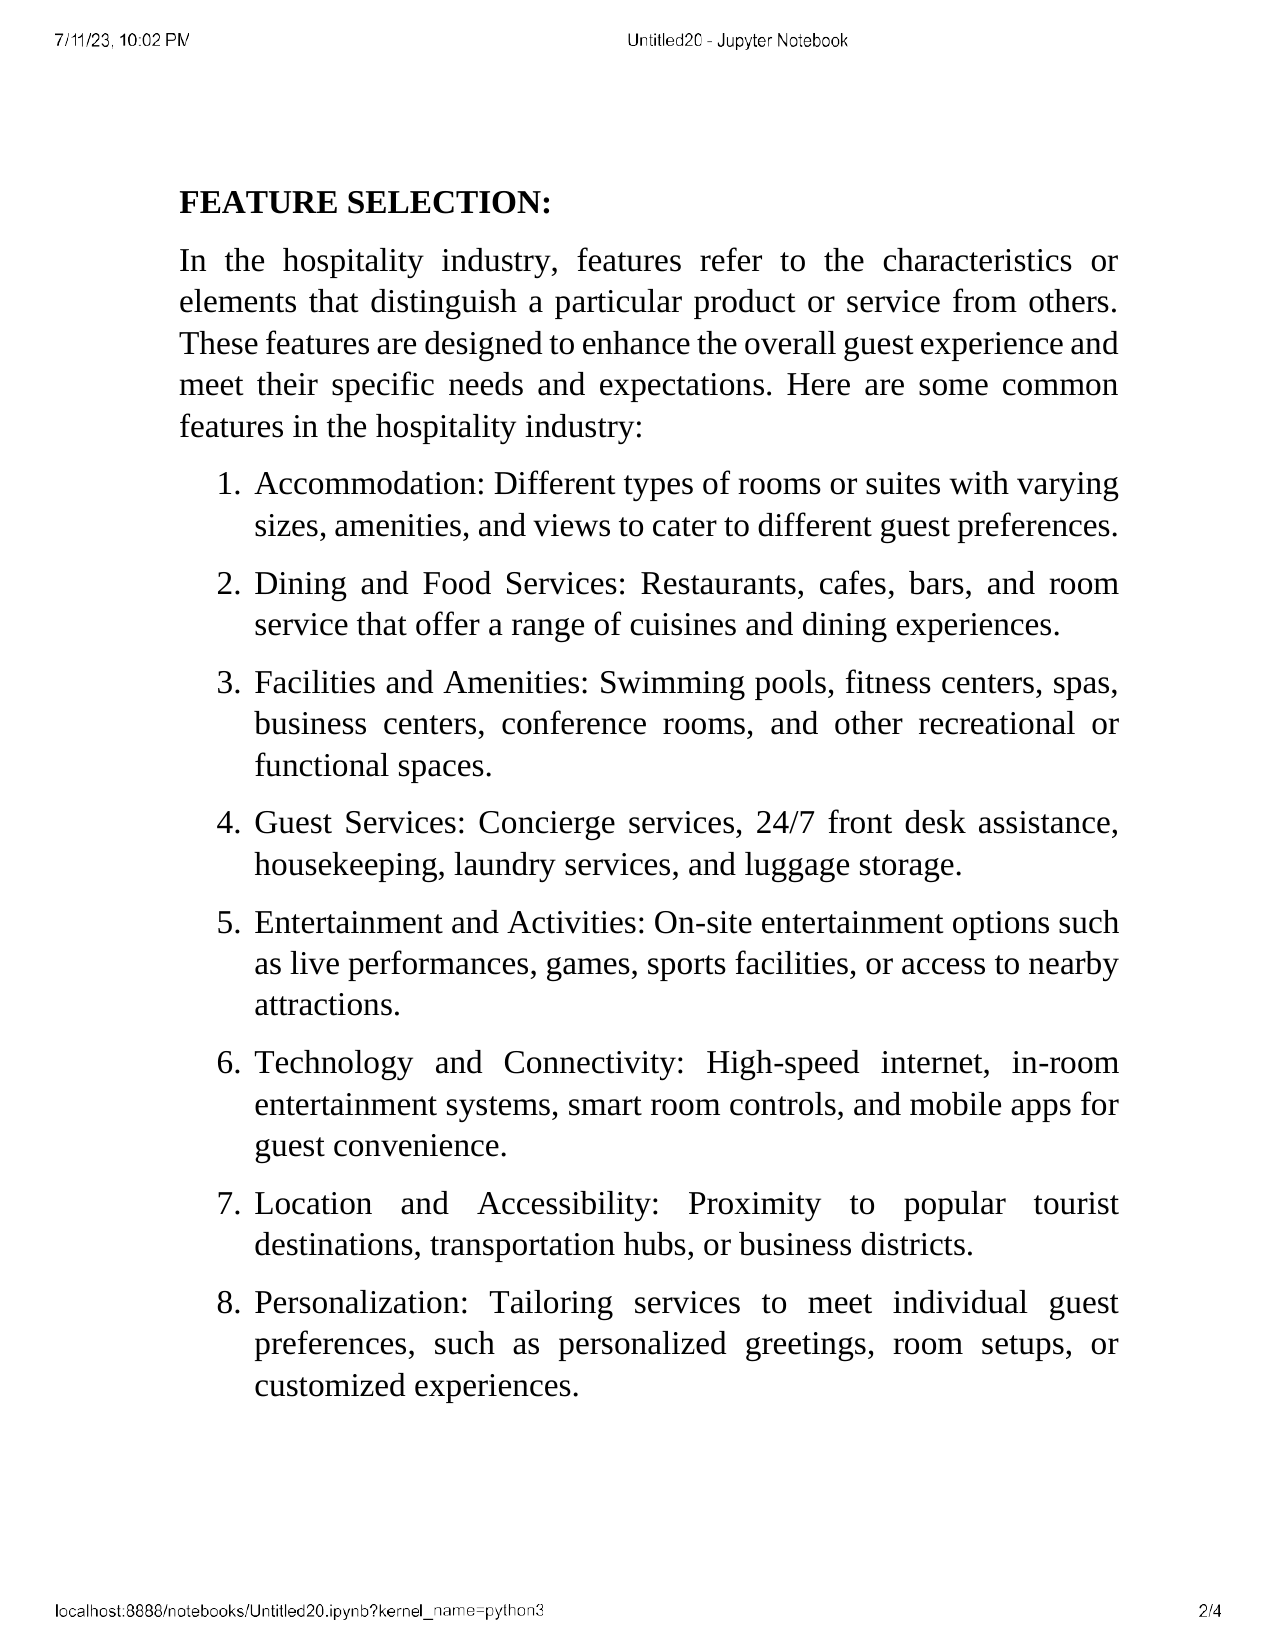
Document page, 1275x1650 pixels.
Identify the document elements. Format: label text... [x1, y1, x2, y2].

picture [166, 33, 189, 46]
picture [128, 33, 160, 46]
picture [56, 1604, 419, 1620]
picture [628, 33, 702, 46]
picture [420, 1604, 543, 1620]
text FEATURE SELECTION: [179, 183, 1187, 221]
picture [1199, 1604, 1221, 1617]
picture [78, 33, 113, 49]
picture [55, 33, 76, 46]
picture [707, 33, 848, 50]
